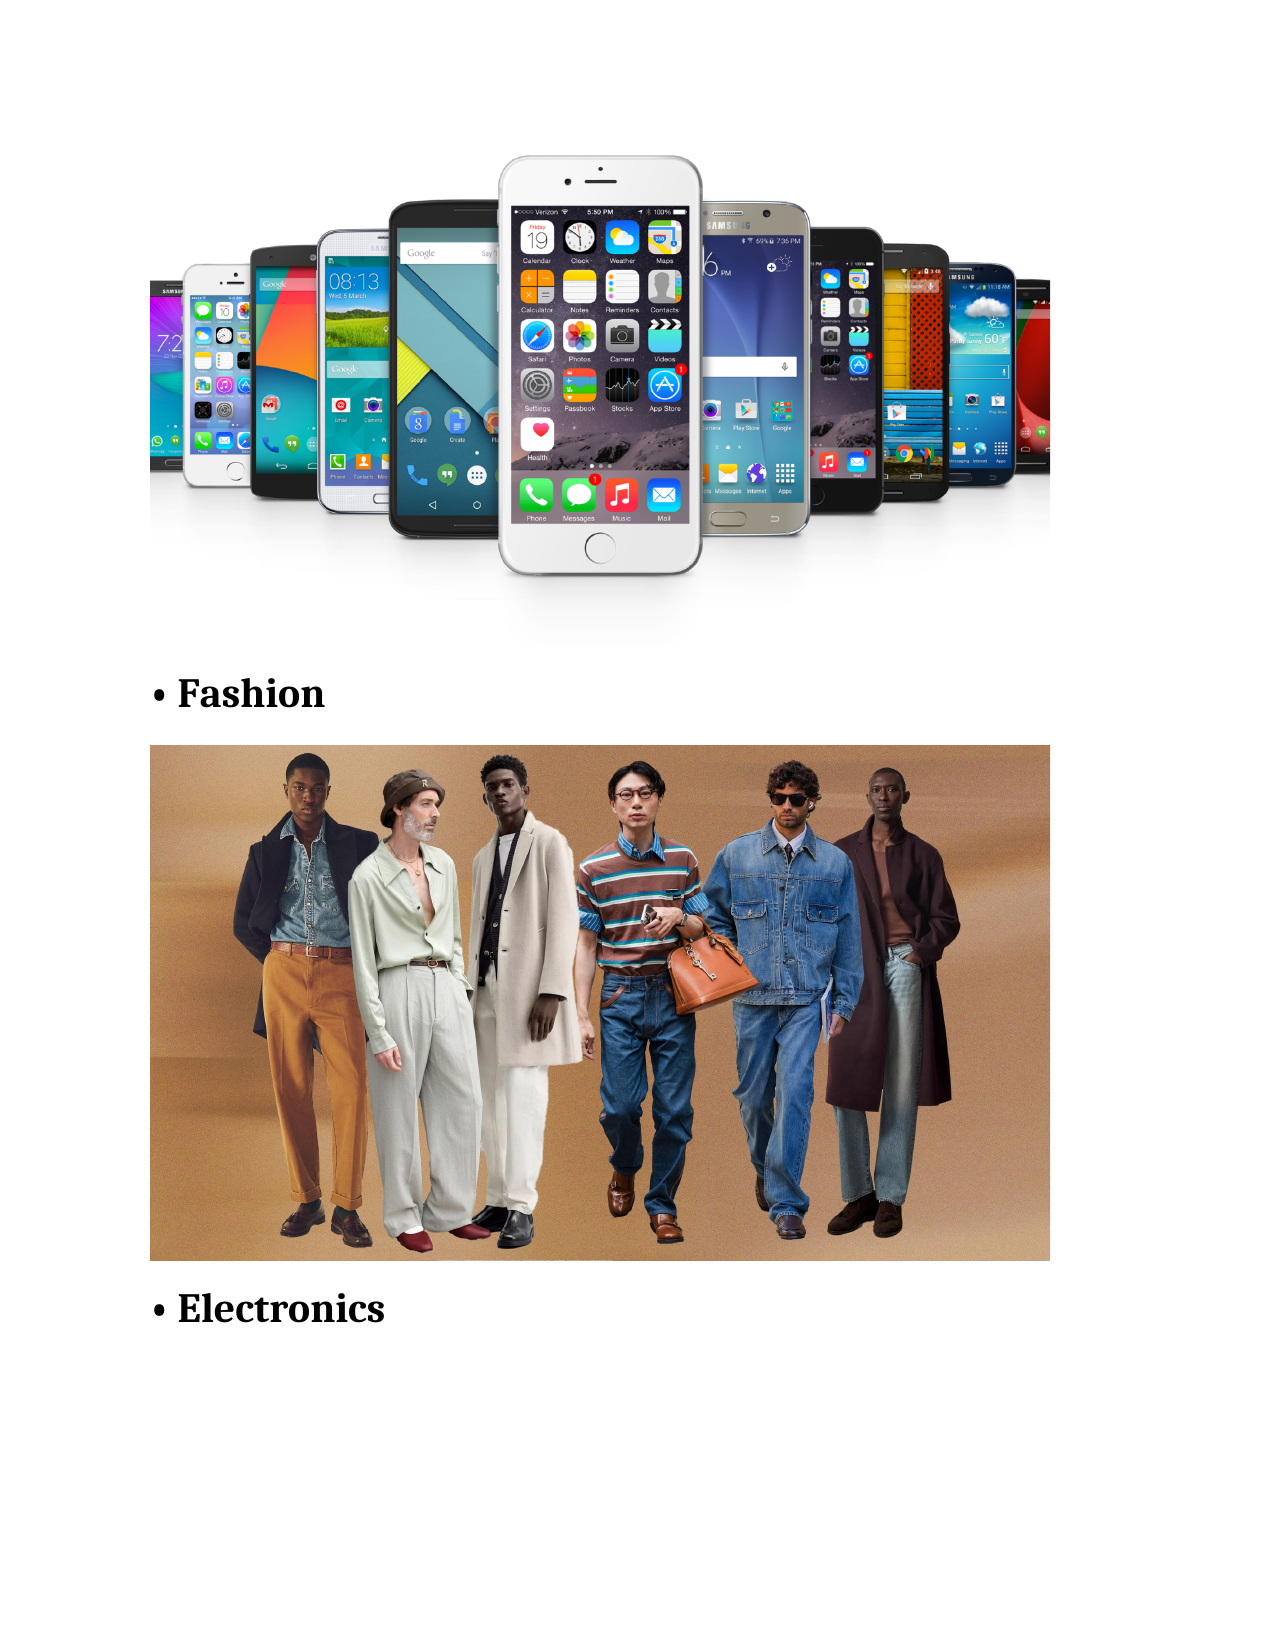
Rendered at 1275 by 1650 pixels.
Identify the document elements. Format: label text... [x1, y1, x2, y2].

text • Fashion [150, 670, 1125, 718]
text • Electronics [150, 1285, 1125, 1333]
picture [150, 745, 1050, 1261]
picture [150, 150, 1050, 646]
